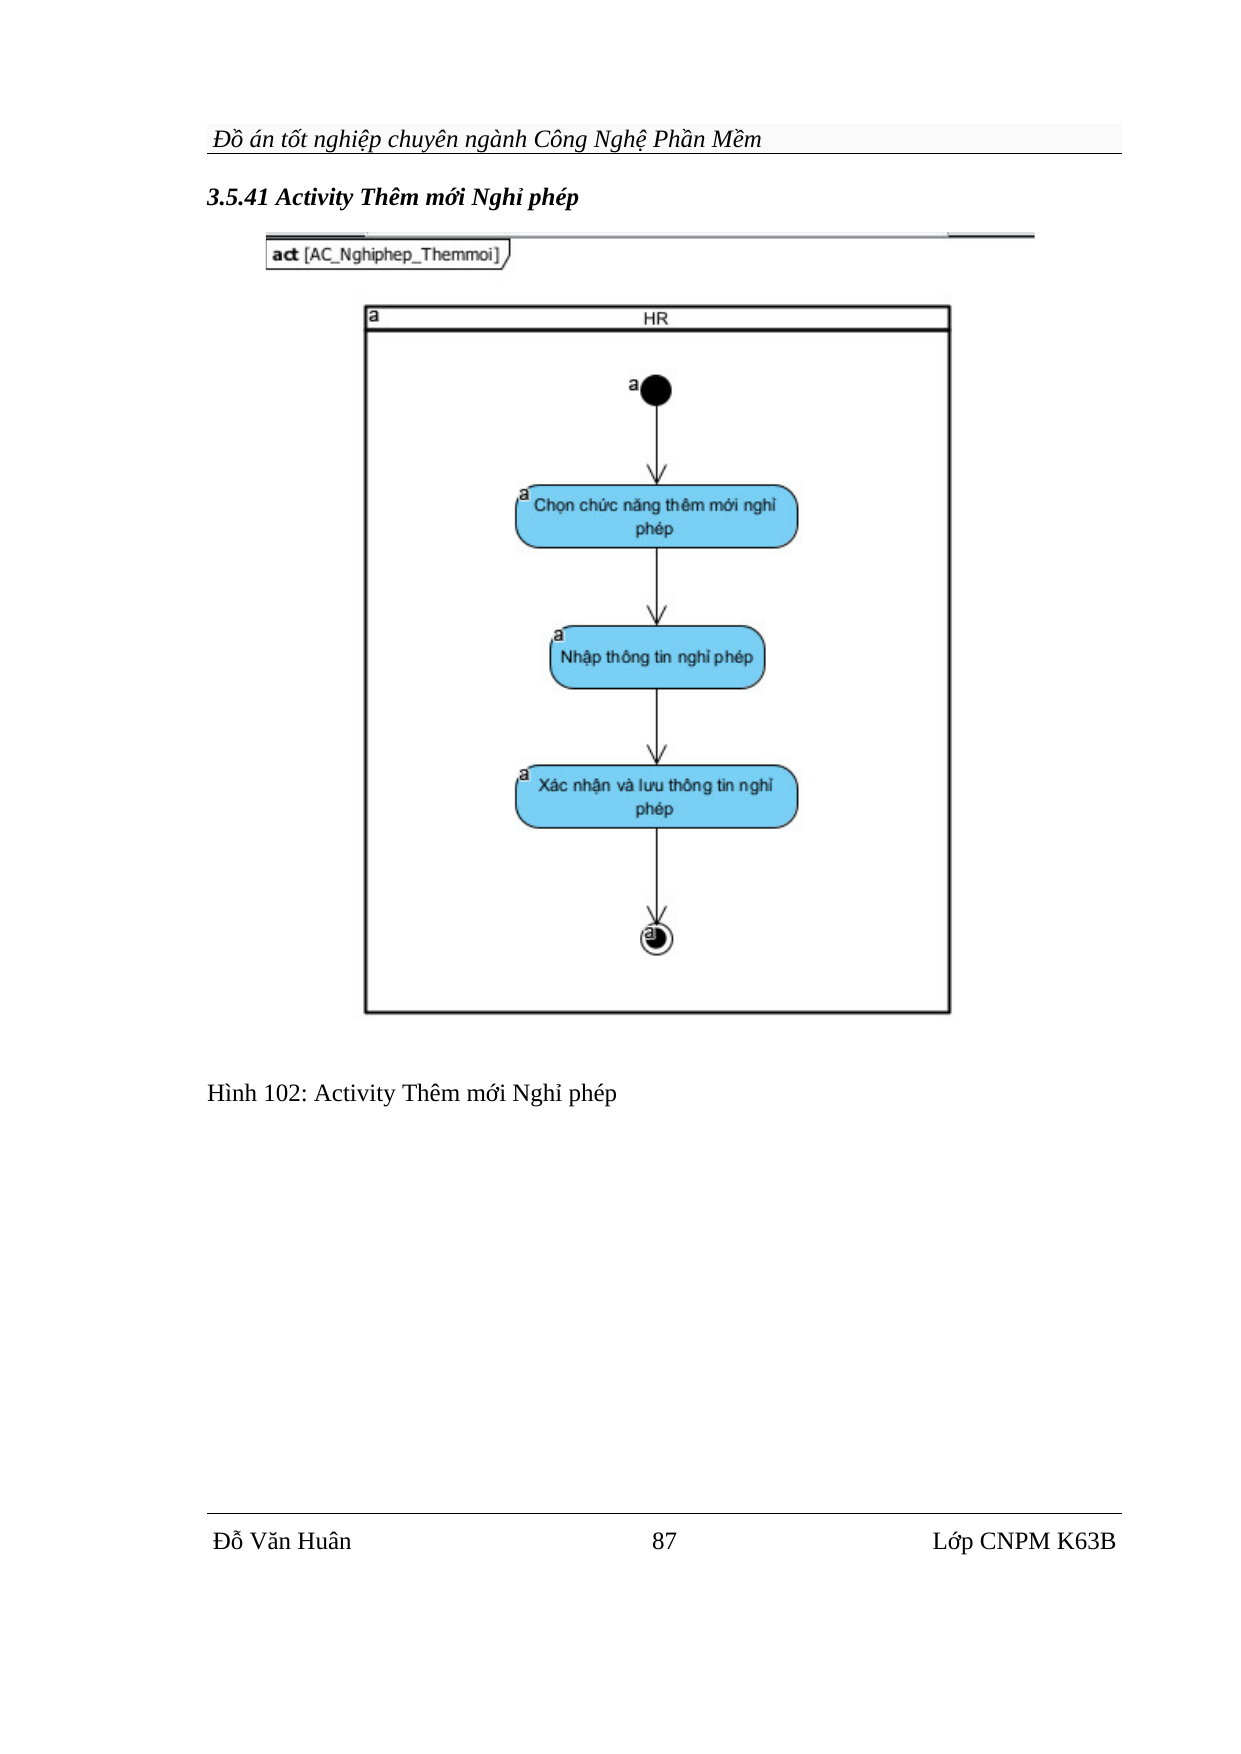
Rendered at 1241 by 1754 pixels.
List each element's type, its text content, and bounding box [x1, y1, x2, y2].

subtitle Activity Thêm mới Nghỉ phép [207, 182, 1122, 211]
text Hình 102: Activity Thêm mới Nghỉ phép [207, 1078, 1122, 1107]
picture [265, 232, 1035, 1070]
